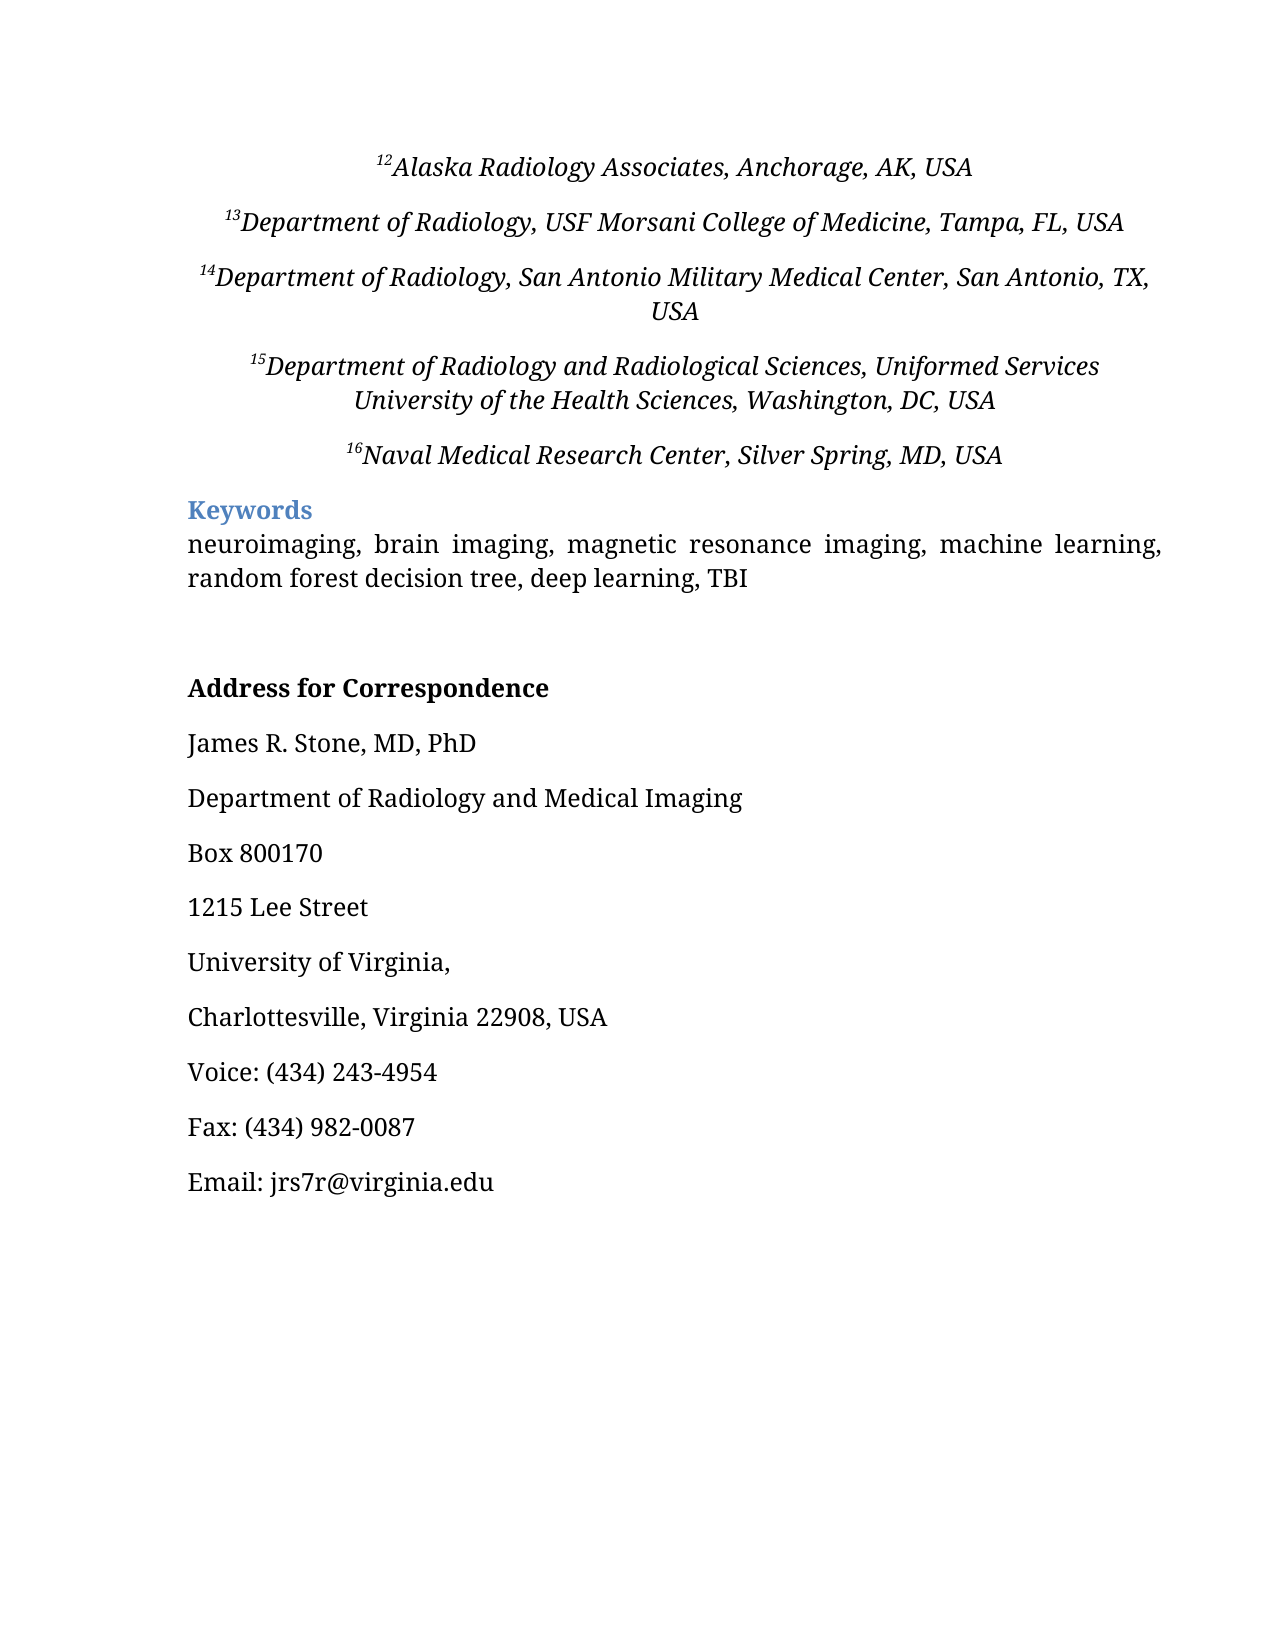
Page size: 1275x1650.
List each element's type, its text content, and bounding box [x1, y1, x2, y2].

text 15Department of Radiology and Radiological Sciences, Uniformed Services University of the Health Sciences, Washington, DC, USA [187, 349, 1162, 417]
text Address for Correspondence [187, 671, 1162, 704]
text neuroimaging, brain imaging, magnetic resonance imaging, machine learning, random forest decision tree, deep learning, TBI [187, 527, 1162, 595]
text Fax: (434) 982-0087 [187, 1110, 1162, 1144]
text 12Alaska Radiology Associates, Anchorage, AK, USA [187, 150, 1162, 184]
text 16Naval Medical Research Center, Silver Spring, MD, USA [187, 438, 1162, 472]
text Box 800170 [187, 835, 1162, 869]
text University of Virginia, [187, 945, 1162, 979]
text Charlottesville, Virginia 22908, USA [187, 1000, 1162, 1034]
text Voice: (434) 243-4954 [187, 1055, 1162, 1089]
text 1215 Lee Street [187, 890, 1162, 924]
text Department of Radiology and Medical Imaging [187, 780, 1162, 814]
text 14Department of Radiology, San Antonio Military Medical Center, San Antonio, TX, USA [187, 260, 1162, 328]
text James R. Stone, MD, PhD [187, 725, 1162, 759]
subtitle Keywords [187, 493, 1162, 527]
text Email: jrs7r@virginia.edu [187, 1164, 1162, 1199]
text 13Department of Radiology, USF Morsani College of Medicine, Tampa, FL, USA [187, 205, 1162, 239]
